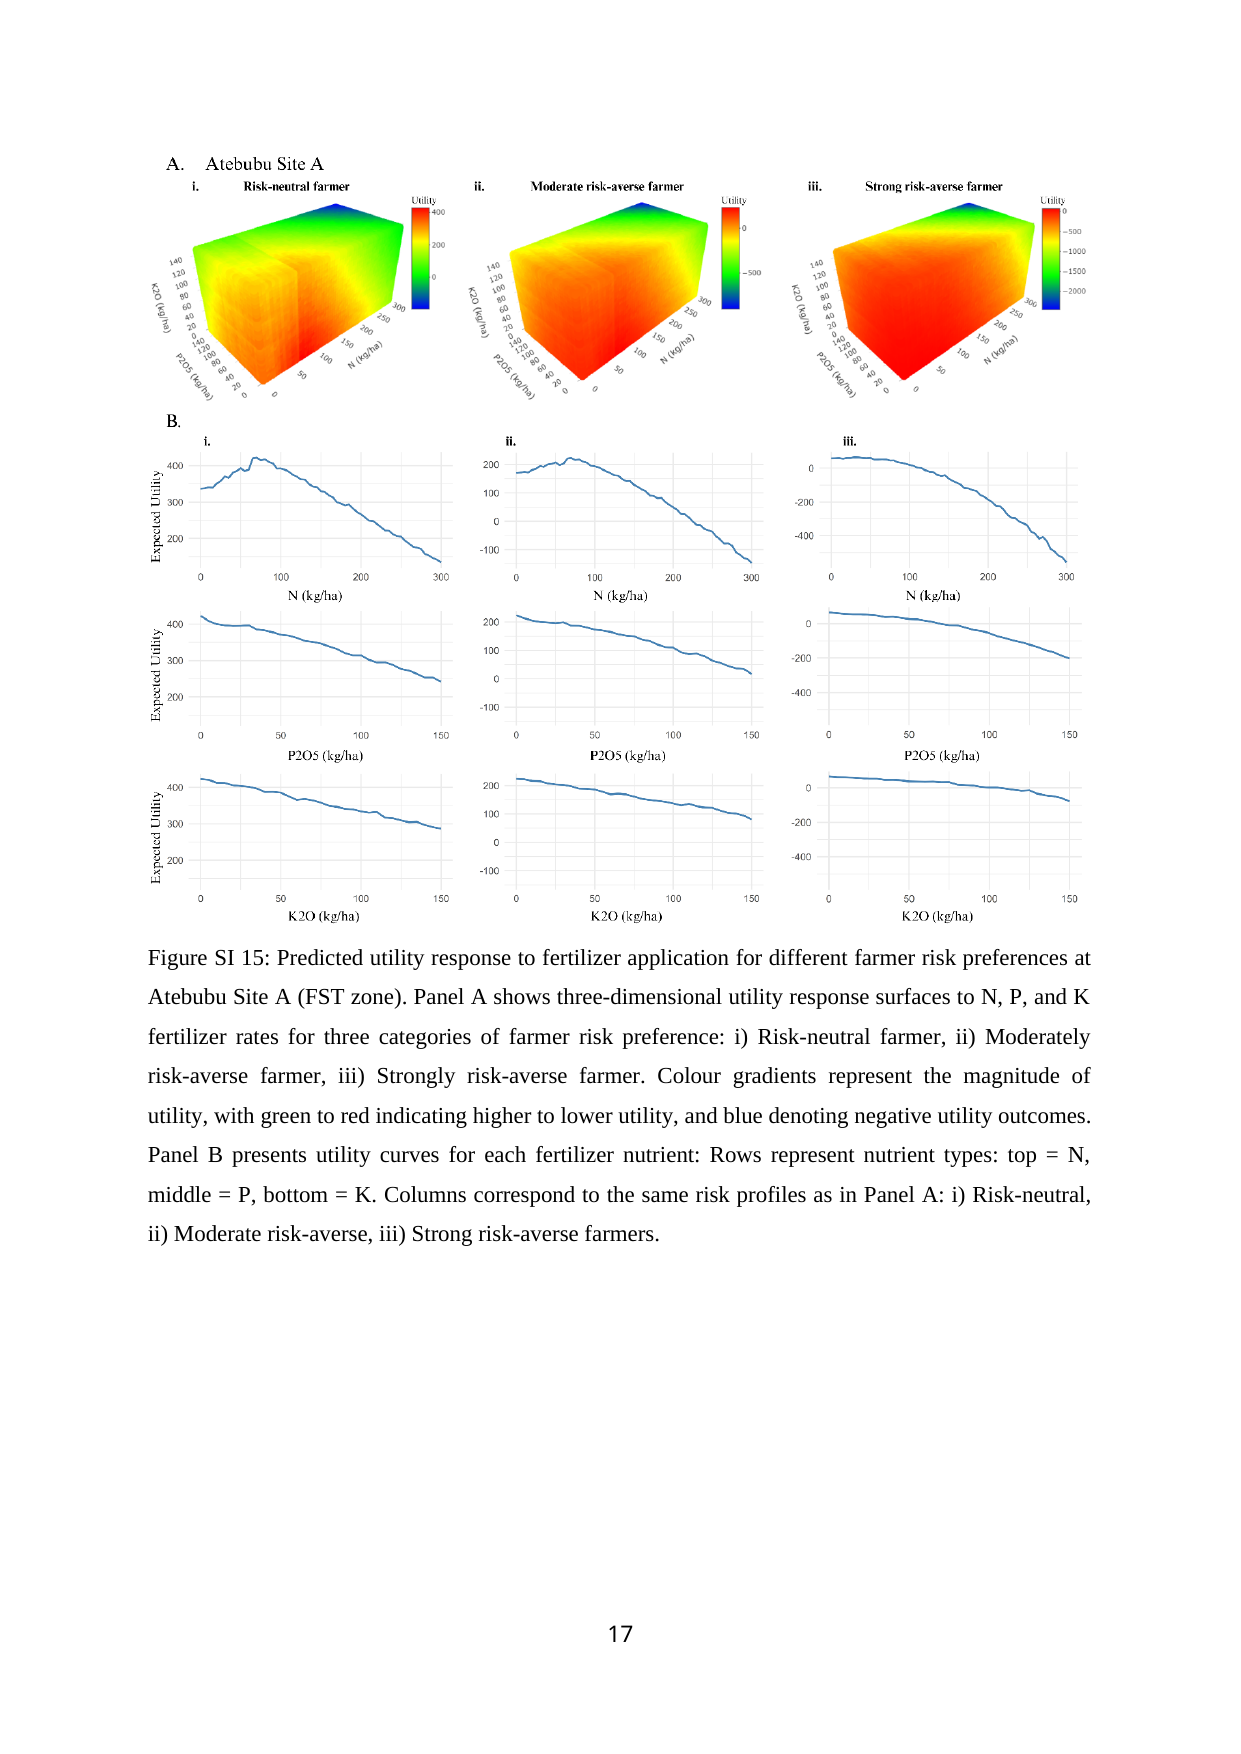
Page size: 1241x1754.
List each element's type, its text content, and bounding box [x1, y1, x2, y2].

text Figure SI 15: Predicted utility response to fertilizer application for different farmer risk preferences at Atebubu Site A (FST zone). Panel A shows three-dimensional utility response surfaces to N, P, and K fertilizer rates for three categories of farmer risk preference: i) Risk-neutral farmer, ii) Moderately risk-averse farmer, iii) Strongly risk-averse farmer. Colour gradients represent the magnitude of utility, with green to red indicating higher to lower utility, and blue denoting negative utility outcomes. Panel B presents utility curves for each fertilizer nutrient: Rows represent nutrient types: top = N, middle = P, bottom = K. Columns correspond to the same risk profiles as in Panel A: i) Risk-neutral, ii) Moderate risk-averse, iii) Strong risk-averse farmers. [148, 944, 1092, 1247]
picture [147, 147, 1093, 929]
